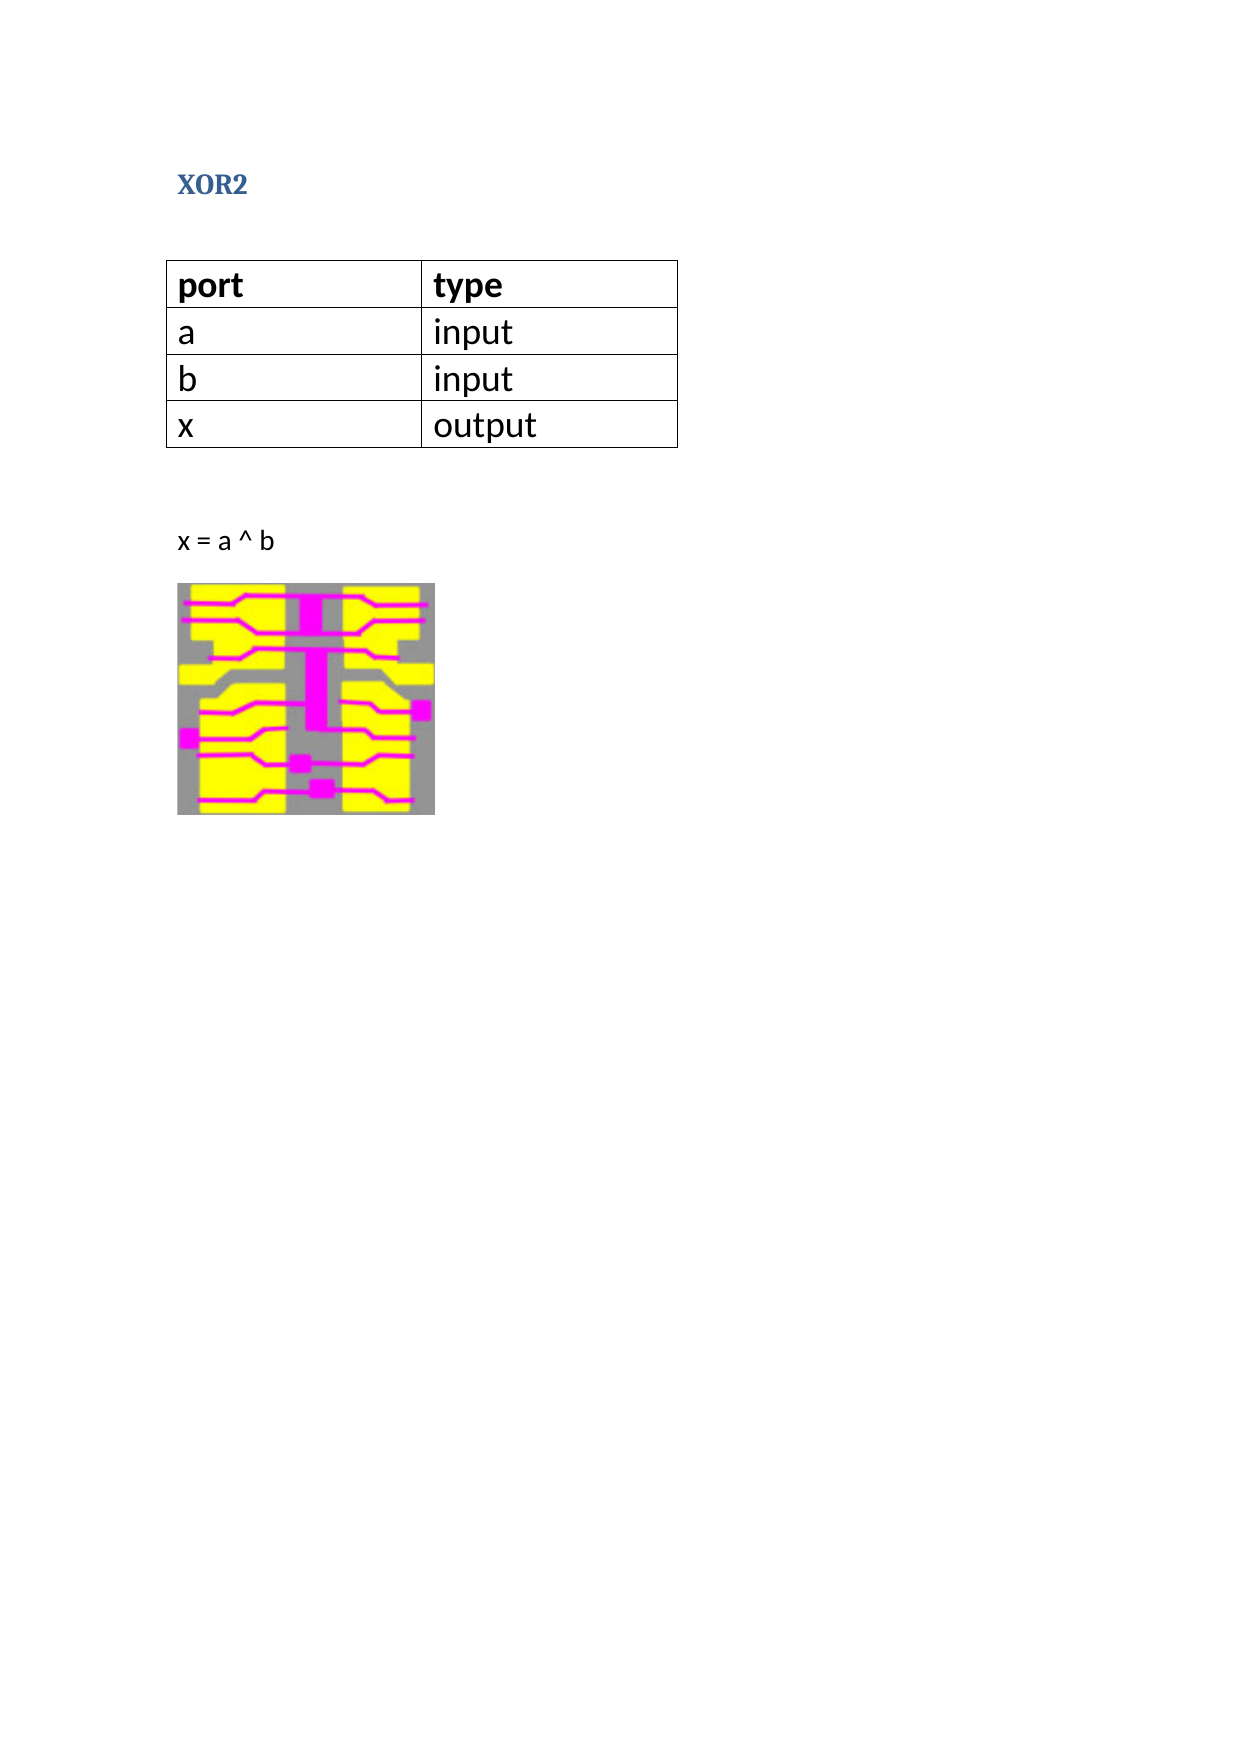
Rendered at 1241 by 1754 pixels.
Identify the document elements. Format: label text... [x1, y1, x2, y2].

table_cell a [167, 308, 421, 353]
table_header type [422, 261, 677, 307]
table_cell input [422, 308, 677, 353]
table_cell input [422, 355, 677, 400]
table_header port [167, 261, 421, 307]
picture [177, 583, 435, 815]
text x = a ^ b [177, 522, 1152, 557]
table_cell output [422, 401, 677, 447]
table_cell x [167, 401, 421, 447]
subtitle XOR2 [177, 168, 1152, 202]
table_cell b [167, 355, 421, 400]
